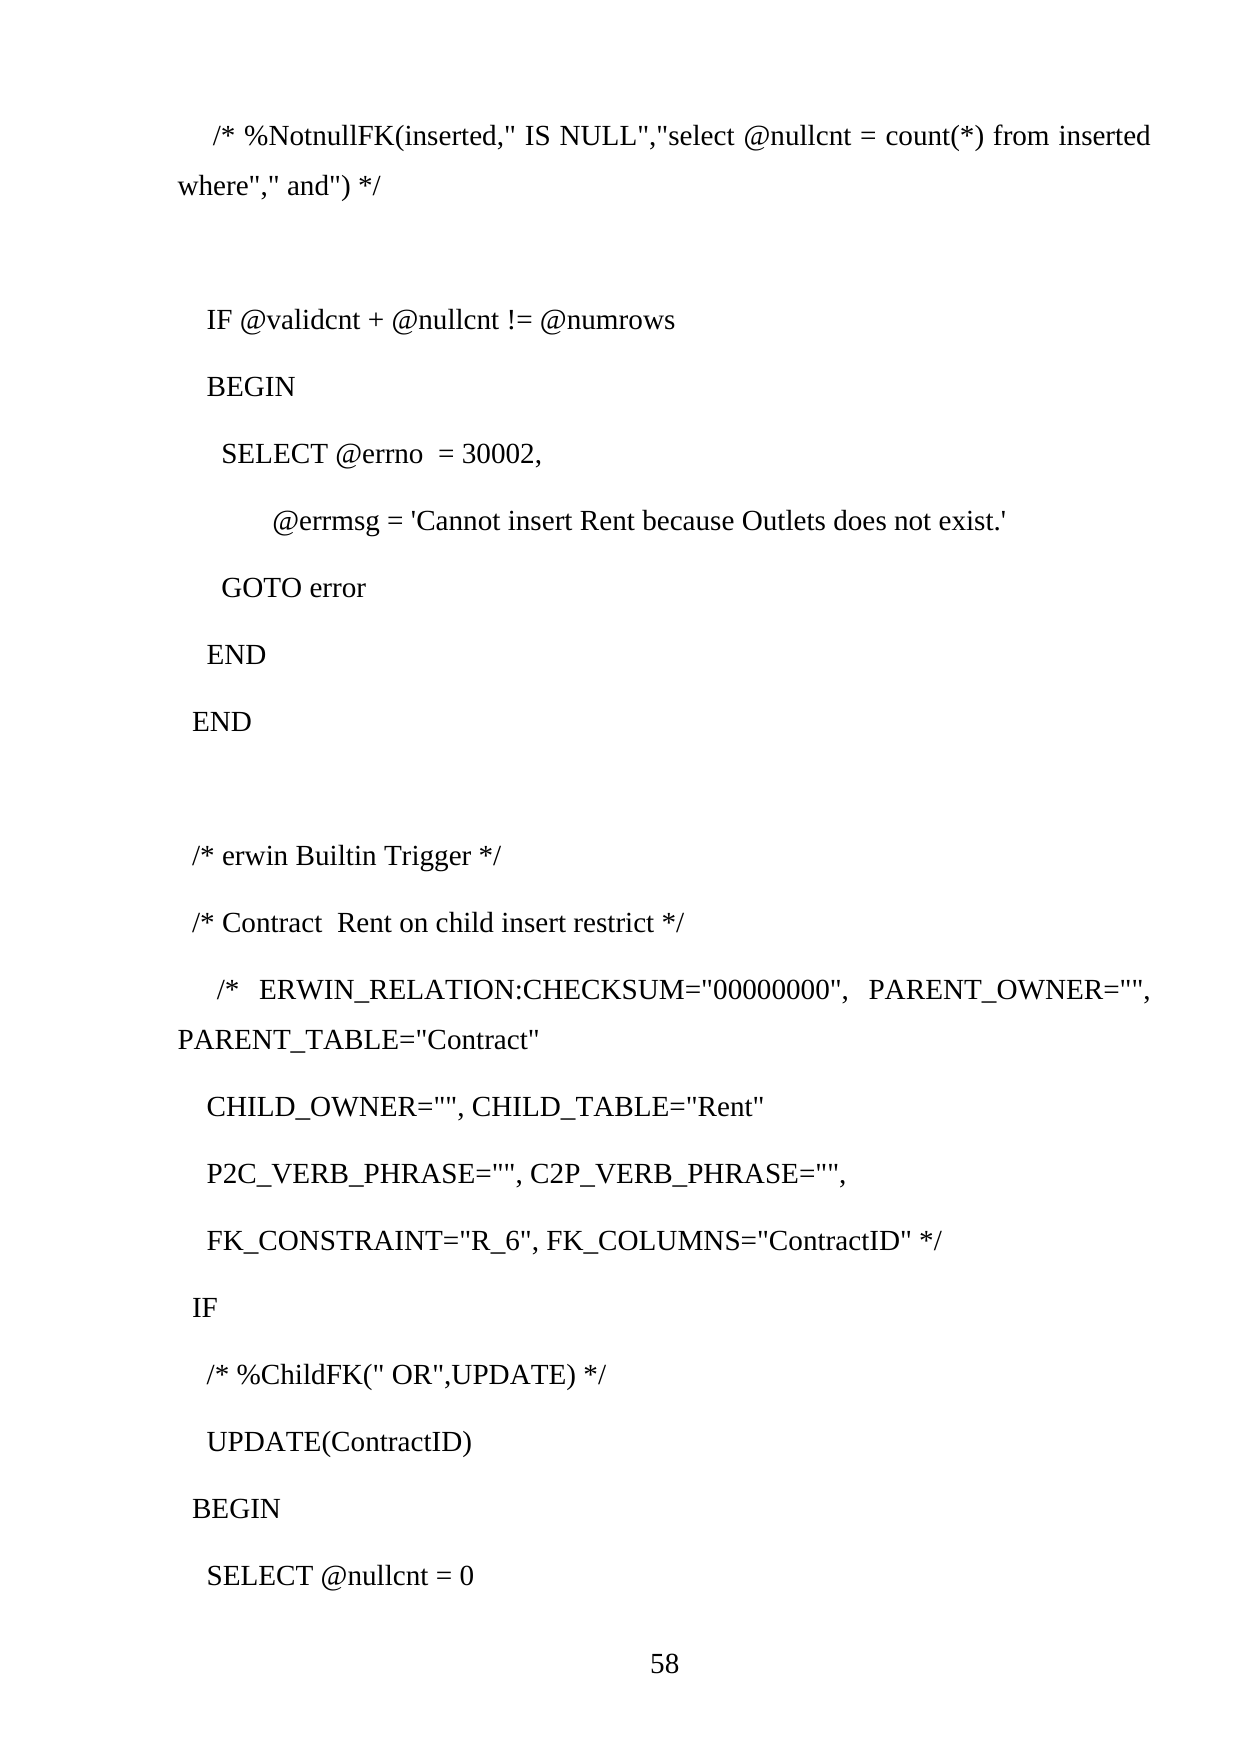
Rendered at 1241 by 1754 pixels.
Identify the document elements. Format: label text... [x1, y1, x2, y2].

text SELECT @errno = 30002, [177, 436, 1152, 470]
text BEGIN [177, 369, 1152, 403]
text FK_CONSTRAINT="R_6", FK_COLUMNS="ContractID" */ [177, 1223, 1152, 1257]
text /* erwin Builtin Trigger */ [177, 838, 1152, 872]
text /* Contract Rent on child insert restrict */ [177, 905, 1152, 939]
text END [177, 637, 1152, 671]
text /* ERWIN_RELATION:CHECKSUM="00000000", PARENT_OWNER="", PARENT_TABLE="Contract" [177, 972, 1152, 1056]
text /* %ChildFK(" OR",UPDATE) */ [177, 1357, 1152, 1391]
text CHILD_OWNER="", CHILD_TABLE="Rent" [177, 1089, 1152, 1123]
text @errmsg = 'Cannot insert Rent because Outlets does not exist.' [177, 503, 1152, 537]
text BEGIN [177, 1491, 1152, 1525]
text GOTO error [177, 570, 1152, 604]
text IF [177, 1290, 1152, 1324]
text IF @validcnt + @nullcnt != @numrows [177, 302, 1152, 336]
text END [177, 704, 1152, 738]
text /* %NotnullFK(inserted," IS NULL","select @nullcnt = count(*) from inserted where"," and") */ [177, 118, 1152, 202]
text UPDATE(ContractID) [177, 1424, 1152, 1458]
text SELECT @nullcnt = 0 [177, 1558, 1152, 1592]
text P2C_VERB_PHRASE="", C2P_VERB_PHRASE="", [177, 1156, 1152, 1190]
